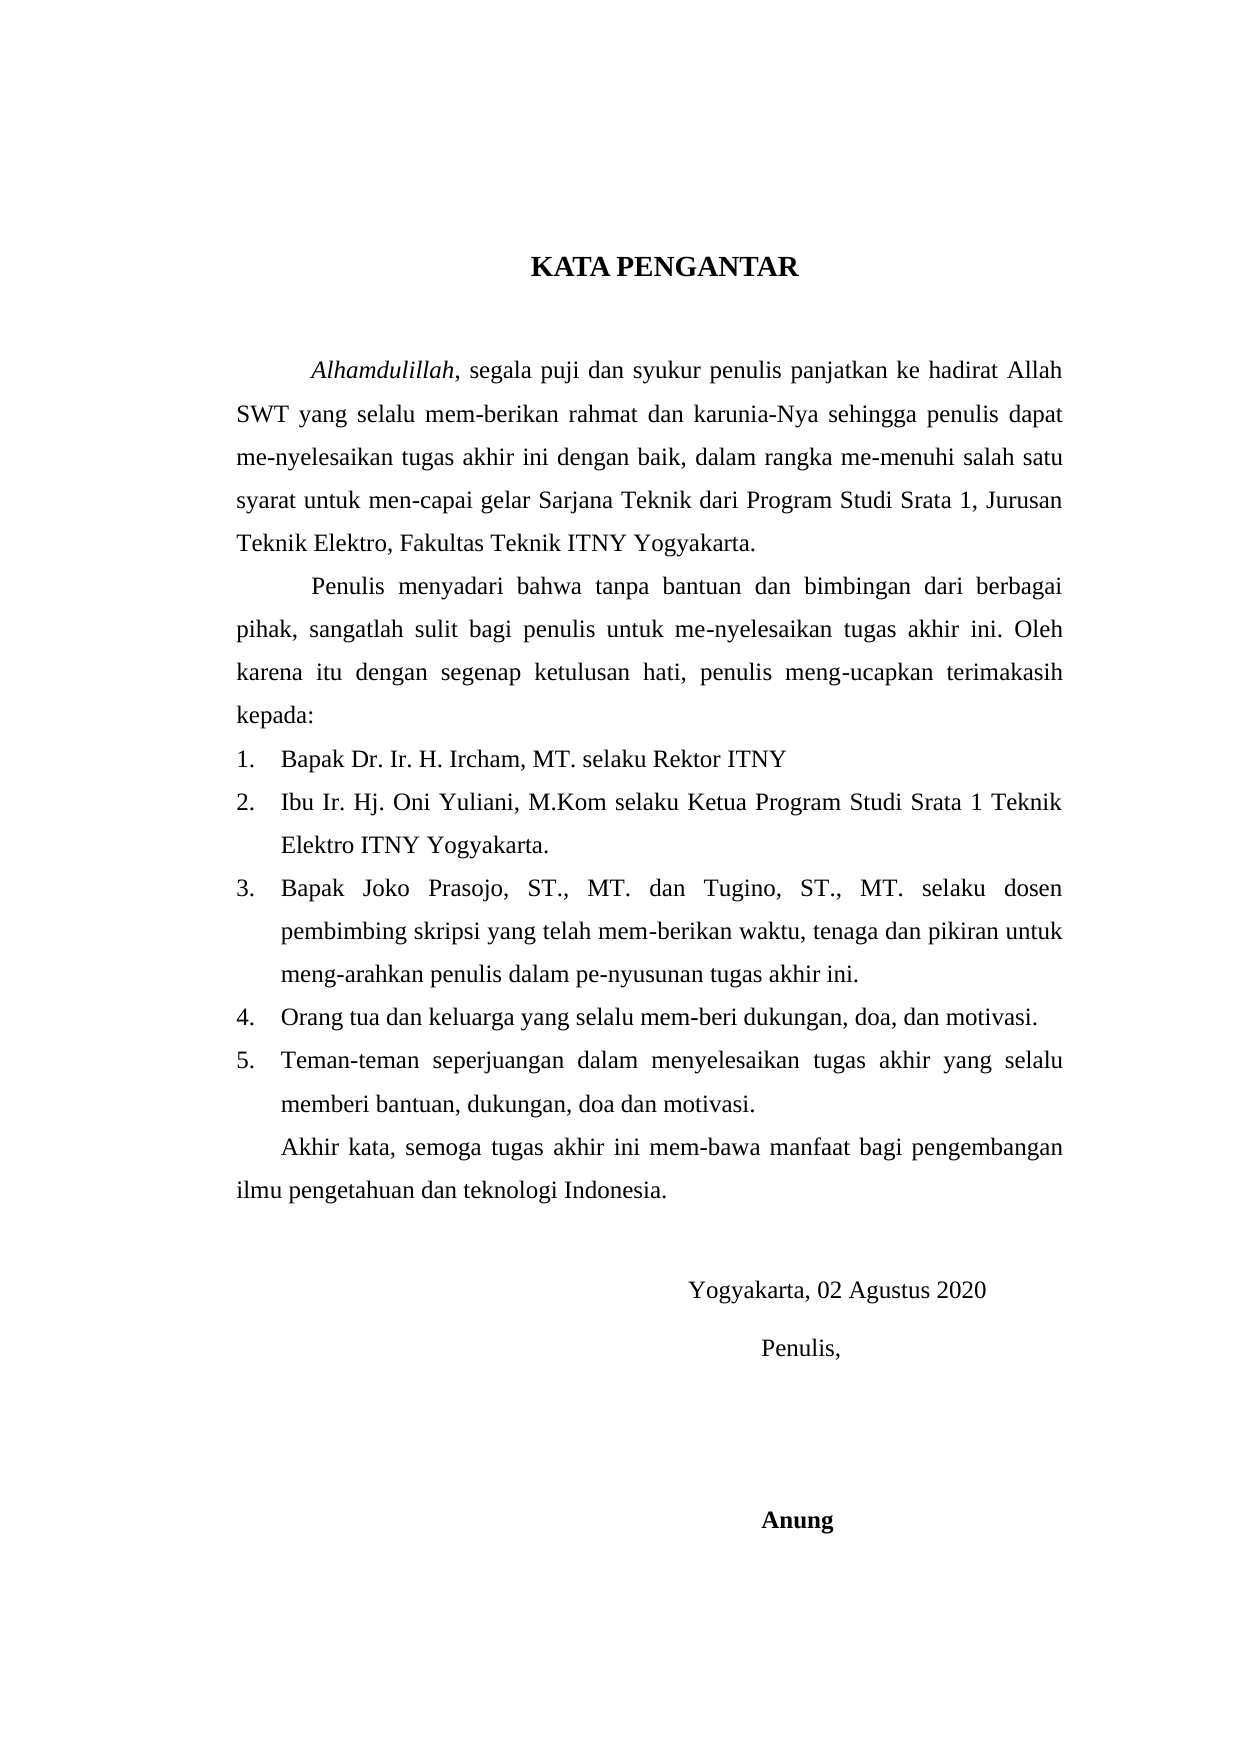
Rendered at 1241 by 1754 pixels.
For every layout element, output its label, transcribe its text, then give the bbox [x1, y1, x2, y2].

text Alhamdulillah, segala puji dan syukur penulis panjatkan ke hadirat Allah SWT yang selalu mem-berikan rahmat dan karunia-Nya sehingga penulis dapat me-nyelesaikan tugas akhir ini dengan baik, dalam rangka me-menuhi salah satu syarat untuk men-capai gelar Sarjana Teknik dari Program Studi Srata 1, Jurusan Teknik Elektro, Fakultas Teknik ITNY Yogyakarta. [236, 356, 1063, 557]
text Penulis, [761, 1333, 1063, 1362]
list Ibu Ir. Hj. Oni Yuliani, M.Kom selaku Ketua Program Studi Srata 1 Teknik Elektro ITNY Yogyakarta. [236, 787, 1063, 859]
text Anung [686, 1506, 1063, 1534]
subtitle KATA PENGANTAR [266, 249, 1063, 282]
list Bapak Joko Prasojo, ST., MT. dan Tugino, ST., MT. selaku dosen pembimbing skripsi yang telah mem-berikan waktu, tenaga dan pikiran untuk meng-arahkan penulis dalam pe-nyusunan tugas akhir ini. [236, 873, 1063, 988]
list Teman-teman seperjuangan dalam menyelesaikan tugas akhir yang selalu memberi bantuan, dukungan, doa dan motivasi. [236, 1046, 1063, 1117]
list Orang tua dan keluarga yang selalu mem-beri dukungan, doa, dan motivasi. [236, 1002, 1063, 1031]
text Akhir kata, semoga tugas akhir ini mem-bawa manfaat bagi pengembangan ilmu pengetahuan dan teknologi Indonesia. [236, 1132, 1063, 1204]
list Bapak Dr. Ir. H. Ircham, MT. selaku Rektor ITNY [236, 744, 1063, 772]
text Yogyakarta, 02 Agustus 2020 [611, 1276, 1063, 1304]
text Penulis menyadari bahwa tanpa bantuan dan bimbingan dari berbagai pihak, sangatlah sulit bagi penulis untuk me-nyelesaikan tugas akhir ini. Oleh karena itu dengan segenap ketulusan hati, penulis meng-ucapkan terimakasih kepada: [236, 571, 1063, 729]
